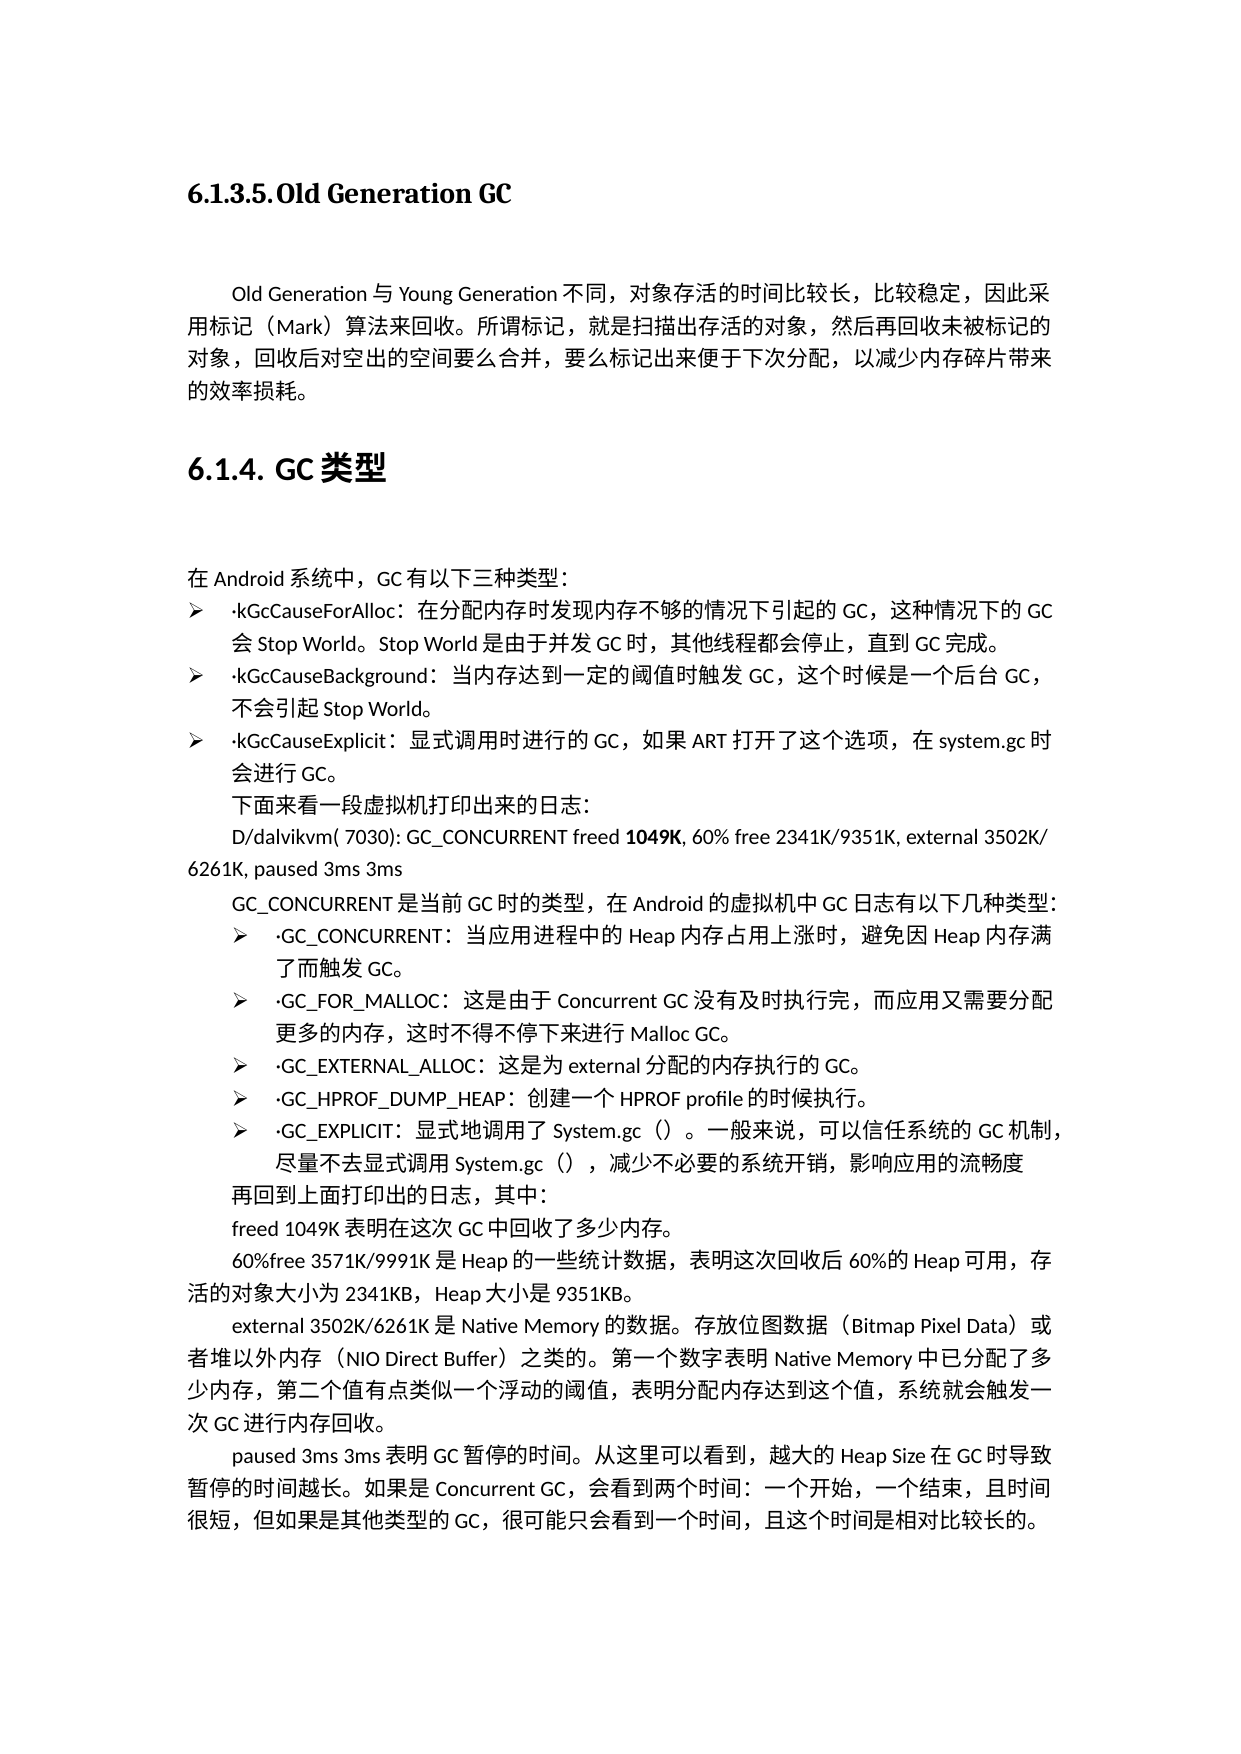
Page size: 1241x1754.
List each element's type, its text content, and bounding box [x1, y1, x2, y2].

list ·GC_HPROF_DUMP_HEAP：创建一个HPROF profile的时候执行。 [232, 1080, 1053, 1113]
text 60%free 3571K/9991K是Heap的一些统计数据，表明这次回收后60%的Heap可用，存活的对象大小为2341KB，Heap大小是9351KB。 [187, 1243, 1053, 1308]
list ·GC_FOR_MALLOC：这是由于Concurrent GC没有及时执行完，而应用又需要分配更多的内存，这时不得不停下来进行Malloc GC。 [232, 983, 1053, 1048]
list ·GC_CONCURRENT：当应用进程中的Heap内存占用上涨时，避免因Heap内存满了而触发GC。 [232, 918, 1053, 983]
subtitle GC类型 [187, 433, 1053, 498]
text paused 3ms 3ms表明GC暂停的时间。从这里可以看到，越大的Heap Size在GC时导致暂停的时间越长。如果是Concurrent GC，会看到两个时间：一个开始，一个结束，且时间很短，但如果是其他类型的GC，很可能只会看到一个时间，且这个时间是相对比较长的。 [187, 1438, 1053, 1535]
text 再回到上面打印出的日志，其中： [187, 1178, 1053, 1210]
subtitle Old Generation GC [187, 162, 1053, 227]
list ·kGcCauseExplicit：显式调用时进行的GC，如果ART打开了这个选项，在system.gc时会进行GC。 [187, 723, 1053, 788]
list ·GC_EXTERNAL_ALLOC：这是为external分配的内存执行的GC。 [232, 1048, 1053, 1080]
text external 3502K/6261K是Native Memory的数据。存放位图数据（Bitmap Pixel Data）或者堆以外内存（NIO Direct Buffer）之类的。第一个数字表明Native Memory中已分配了多少内存，第二个值有点类似一个浮动的阈值，表明分配内存达到这个值，系统就会触发一次GC进行内存回收。 [187, 1308, 1053, 1438]
text freed 1049K表明在这次GC中回收了多少内存。 [187, 1210, 1053, 1243]
text D/dalvikvm( 7030): GC_CONCURRENT freed 1049K, 60% free 2341K/9351K, external 3502K/6261K, paused 3ms 3ms [187, 820, 1053, 885]
list ·GC_EXPLICIT：显式地调用了System.gc（）。一般来说，可以信任系统的GC机制，尽量不去显式调用System.gc（），减少不必要的系统开销，影响应用的流畅度 [232, 1113, 1053, 1178]
text 下面来看一段虚拟机打印出来的日志： [187, 788, 1053, 820]
text 在Android系统中，GC有以下三种类型： [187, 560, 1053, 593]
list ·kGcCauseForAlloc：在分配内存时发现内存不够的情况下引起的GC，这种情况下的GC会Stop World。Stop World是由于并发GC时，其他线程都会停止，直到GC完成。 [187, 593, 1053, 658]
text Old Generation与Young Generation不同，对象存活的时间比较长，比较稳定，因此采用标记（Mark）算法来回收。所谓标记，就是扫描出存活的对象，然后再回收未被标记的对象，回收后对空出的空间要么合并，要么标记出来便于下次分配，以减少内存碎片带来的效率损耗。 [187, 276, 1053, 406]
text GC_CONCURRENT是当前GC时的类型，在Android的虚拟机中GC日志有以下几种类型： [187, 885, 1053, 918]
list ·kGcCauseBackground：当内存达到一定的阈值时触发GC，这个时候是一个后台GC，不会引起Stop World。 [187, 658, 1053, 723]
